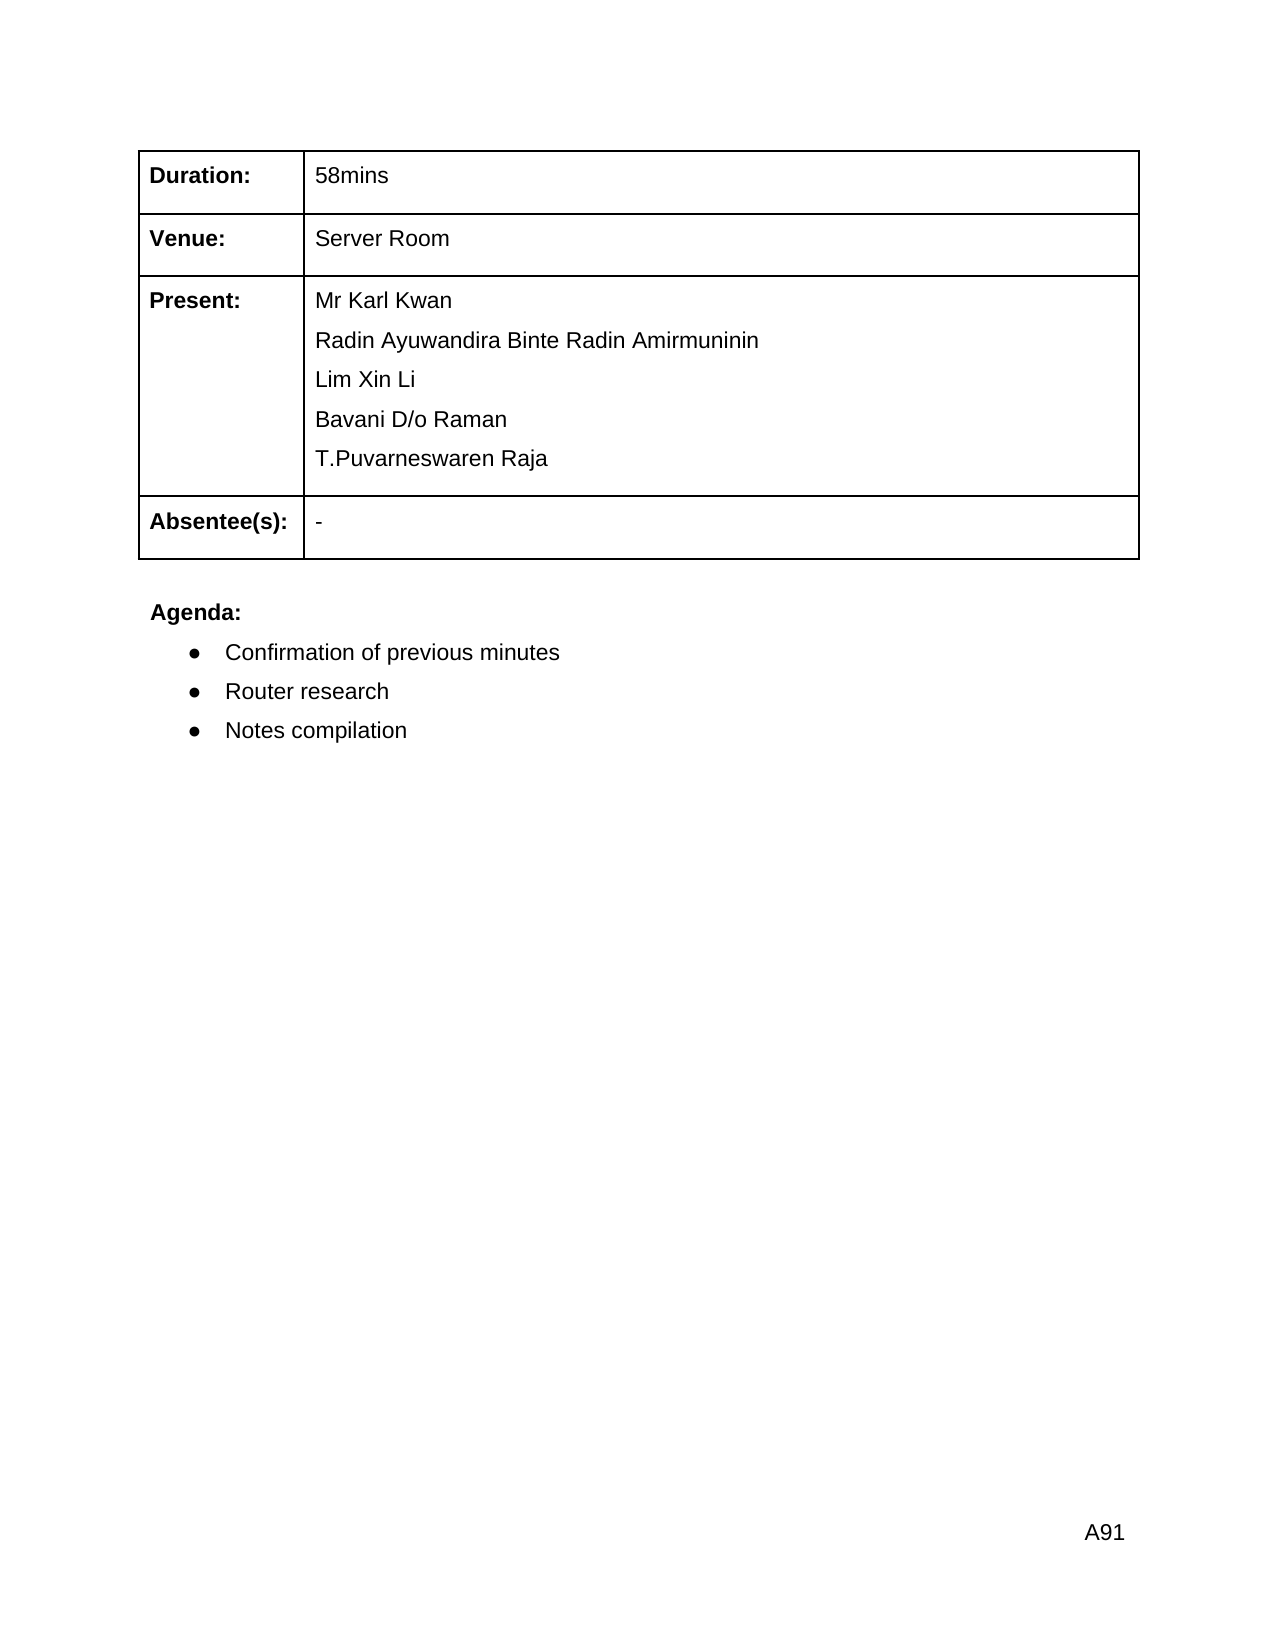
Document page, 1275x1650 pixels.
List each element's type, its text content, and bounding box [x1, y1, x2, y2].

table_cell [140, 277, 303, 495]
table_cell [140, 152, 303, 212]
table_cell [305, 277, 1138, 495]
list Router research [187, 678, 1125, 704]
list Notes compilation [187, 717, 1125, 744]
list Confirmation of previous minutes [187, 638, 1125, 665]
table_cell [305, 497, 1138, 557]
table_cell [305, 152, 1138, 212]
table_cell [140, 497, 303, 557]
text Agenda: [150, 599, 1125, 625]
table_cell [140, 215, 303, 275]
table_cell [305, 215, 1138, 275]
